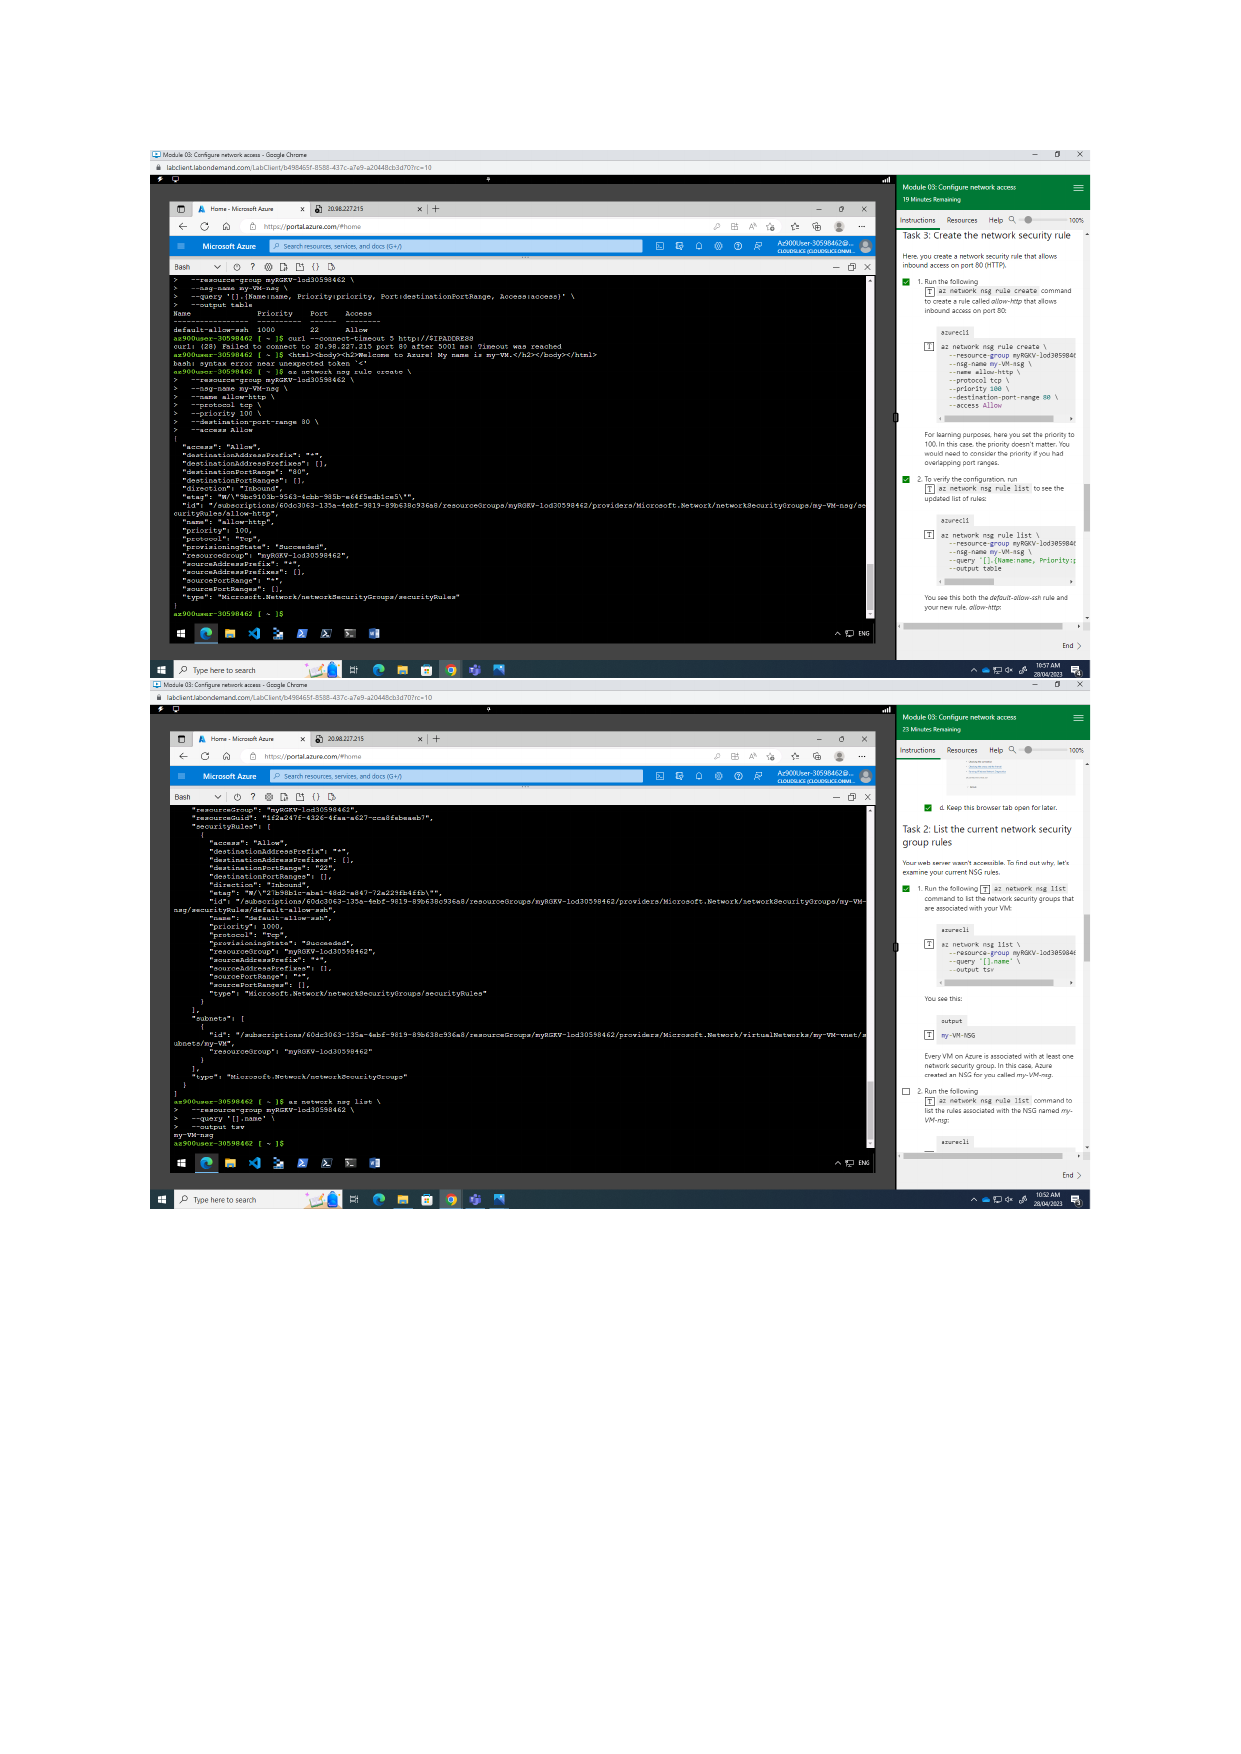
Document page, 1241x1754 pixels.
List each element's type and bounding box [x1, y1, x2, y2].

picture [150, 680, 1091, 1209]
picture [150, 150, 1091, 678]
